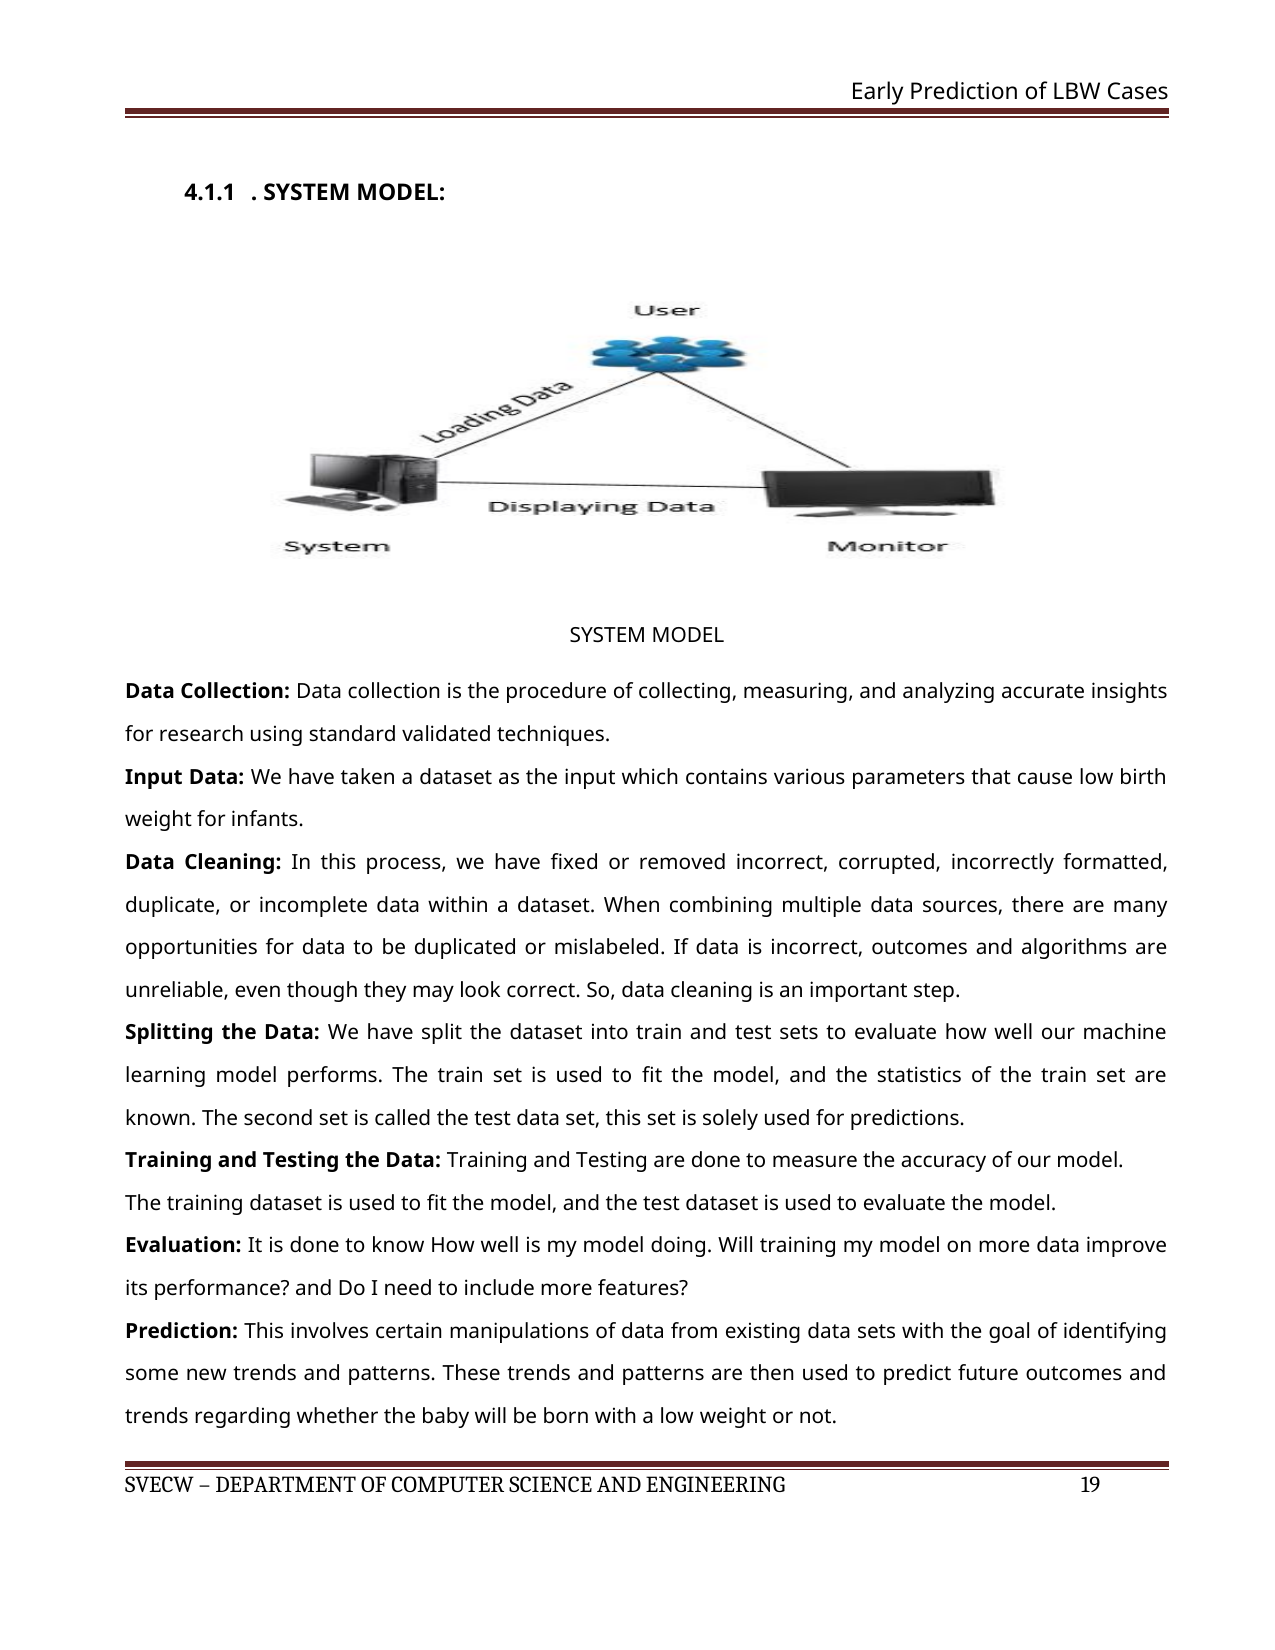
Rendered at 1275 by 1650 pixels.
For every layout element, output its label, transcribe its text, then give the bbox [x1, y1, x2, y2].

text Data Collection: Data collection is the procedure of collecting, measuring, and analyzing accurate insights for research using standard validated techniques. [125, 677, 1169, 748]
text Prediction: This involves certain manipulations of data from existing data sets with the goal of identifying some new trends and patterns. These trends and patterns are then used to predict future outcomes and trends regarding whether the baby will be born with a low weight or not. [125, 1316, 1169, 1429]
text Data Cleaning: In this process, we have fixed or removed incorrect, corrupted, incorrectly formatted, duplicate, or incomplete data within a dataset. When combining multiple data sources, there are many opportunities for data to be duplicated or mislabeled. If data is incorrect, outcomes and algorithms are unreliable, even though they may look correct. So, data cleaning is an important step. [125, 847, 1169, 1003]
text The training dataset is used to fit the model, and the test dataset is used to evaluate the model. [125, 1188, 1169, 1216]
text SYSTEM MODEL [125, 620, 1169, 648]
text Input Data: We have taken a dataset as the input which contains various parameters that cause low birth weight for infants. [125, 762, 1169, 833]
picture [212, 250, 1045, 576]
subtitle . SYSTEM MODEL: [184, 176, 1169, 207]
text Splitting the Data: We have split the dataset into train and test sets to evaluate how well our machine learning model performs. The train set is used to fit the model, and the statistics of the train set are known. The second set is called the test data set, this set is solely used for predictions. [125, 1017, 1169, 1131]
text Training and Testing the Data: Training and Testing are done to measure the accuracy of our model. [125, 1145, 1169, 1174]
text Evaluation: It is done to know How well is my model doing. Will training my model on more data improve its performance? and Do I need to include more features? [125, 1231, 1169, 1302]
